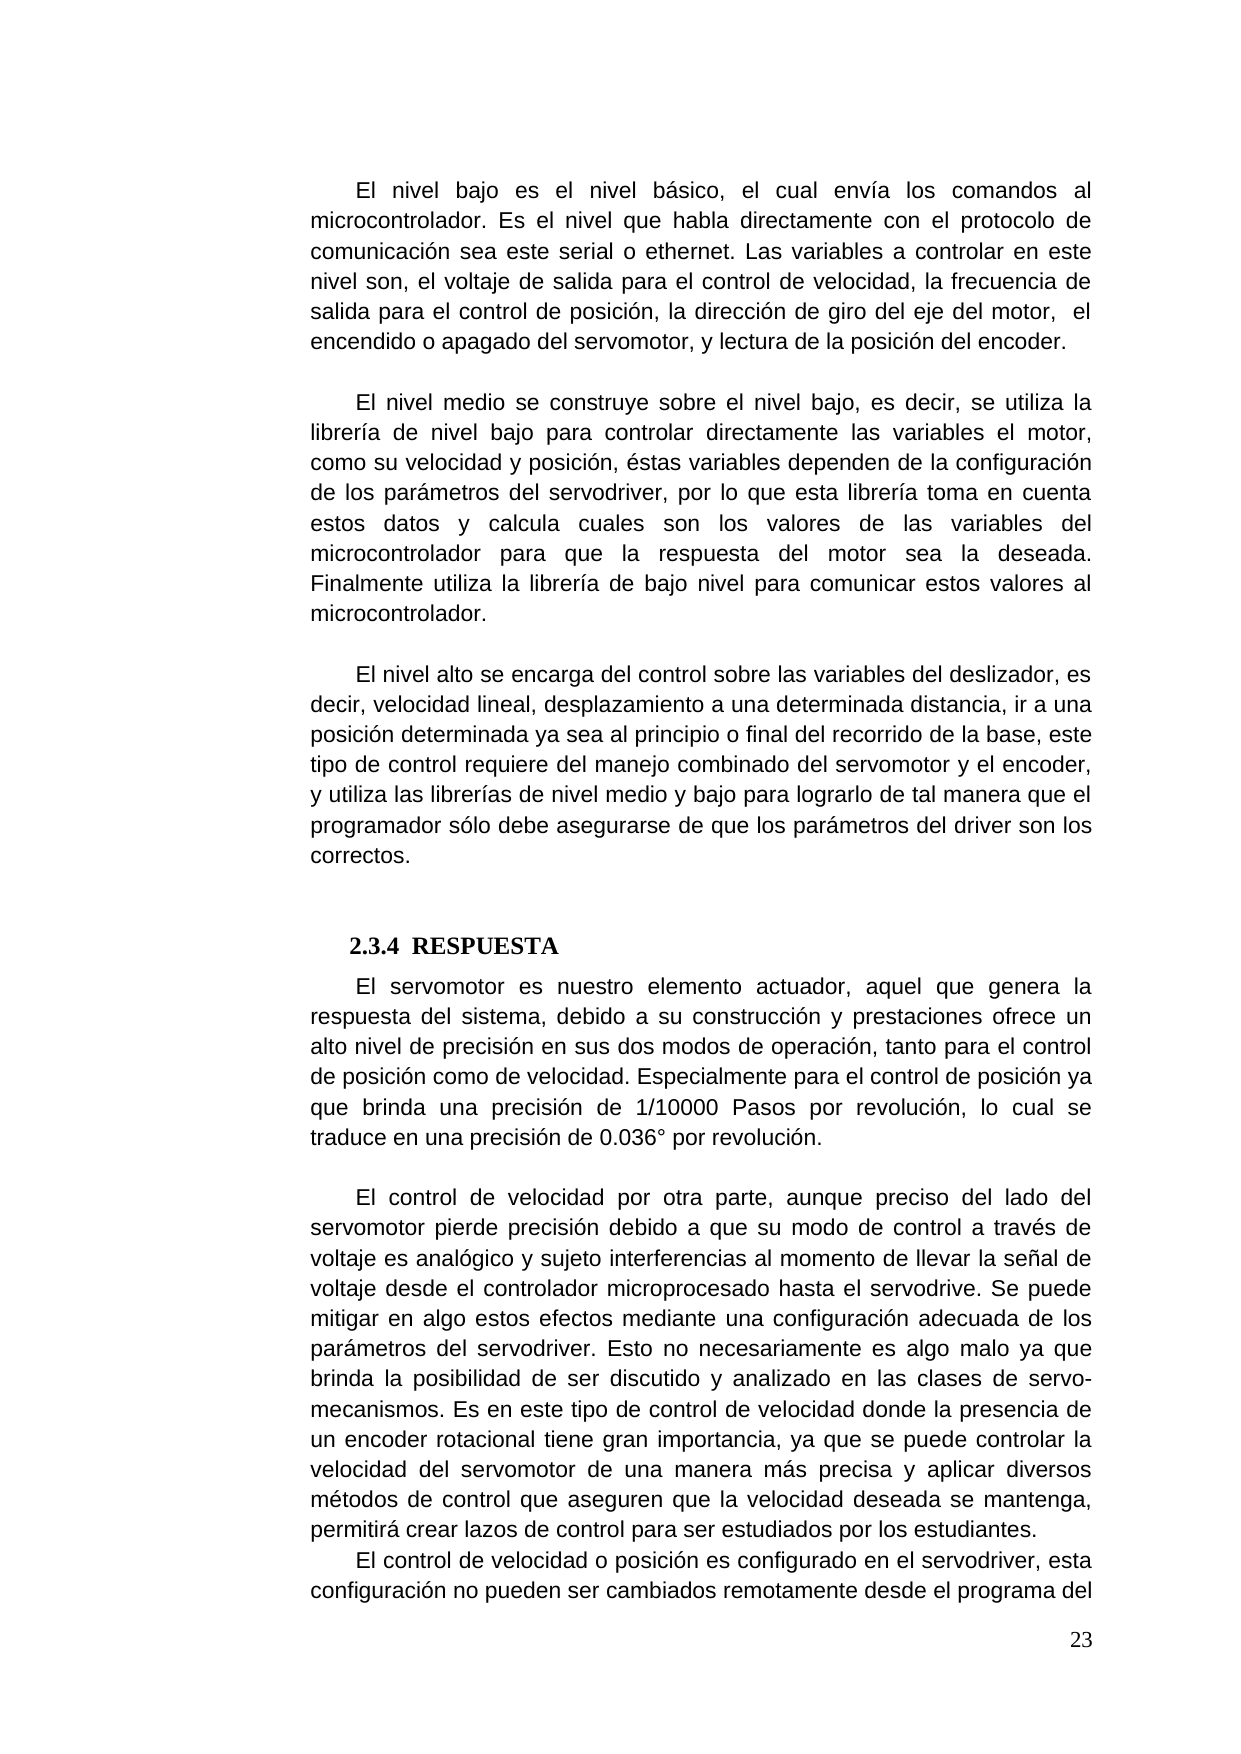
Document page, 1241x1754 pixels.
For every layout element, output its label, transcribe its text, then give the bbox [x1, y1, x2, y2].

text 2.3.4 RESPUESTA [263, 931, 1092, 960]
text El nivel alto se encarga del control sobre las variables del deslizador, es decir, velocidad lineal, desplazamiento a una determinada distancia, ir a una posición determinada ya sea al principio o final del recorrido de la base, este tipo de control requiere del manejo combinado del servomotor y el encoder, y utiliza las librerías de nivel medio y bajo para lograrlo de tal manera que el programador sólo debe asegurarse de que los parámetros del driver son los correctos. [310, 661, 1092, 868]
text El nivel bajo es el nivel básico, el cual envía los comandos al microcontrolador. Es el nivel que habla directamente con el protocolo de comunicación sea este serial o ethernet. Las variables a controlar en este nivel son, el voltaje de salida para el control de velocidad, la frecuencia de salida para el control de posición, la dirección de giro del eje del motor, el encendido o apagado del servomotor, y lectura de la posición del encoder. [310, 177, 1092, 354]
text El control de velocidad por otra parte, aunque preciso del lado del servomotor pierde precisión debido a que su modo de control a través de voltaje es analógico y sujeto interferencias al momento de llevar la señal de voltaje desde el controlador microprocesado hasta el servodrive. Se puede mitigar en algo estos efectos mediante una configuración adecuada de los parámetros del servodriver. Esto no necesariamente es algo malo ya que brinda la posibilidad de ser discutido y analizado en las clases de servo-mecanismos. Es en este tipo de control de velocidad donde la presencia de un encoder rotacional tiene gran importancia, ya que se puede controlar la velocidad del servomotor de una manera más precisa y aplicar diversos métodos de control que aseguren que la velocidad deseada se mantenga, permitirá crear lazos de control para ser estudiados por los estudiantes. [310, 1184, 1092, 1543]
text El nivel medio se construye sobre el nivel bajo, es decir, se utiliza la librería de nivel bajo para controlar directamente las variables el motor, como su velocidad y posición, éstas variables dependen de la configuración de los parámetros del servodriver, por lo que esta librería toma en cuenta estos datos y calcula cuales son los valores de las variables del microcontrolador para que la respuesta del motor sea la deseada. Finalmente utiliza la librería de bajo nivel para comunicar estos valores al microcontrolador. [310, 389, 1092, 626]
text El servomotor es nuestro elemento actuador, aquel que genera la respuesta del sistema, debido a su construcción y prestaciones ofrece un alto nivel de precisión en sus dos modos de operación, tanto para el control de posición como de velocidad. Especialmente para el control de posición ya que brinda una precisión de 1/10000 Pasos por revolución, lo cual se traduce en una precisión de 0.036° por revolución. [310, 973, 1092, 1150]
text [310, 1547, 1092, 1603]
